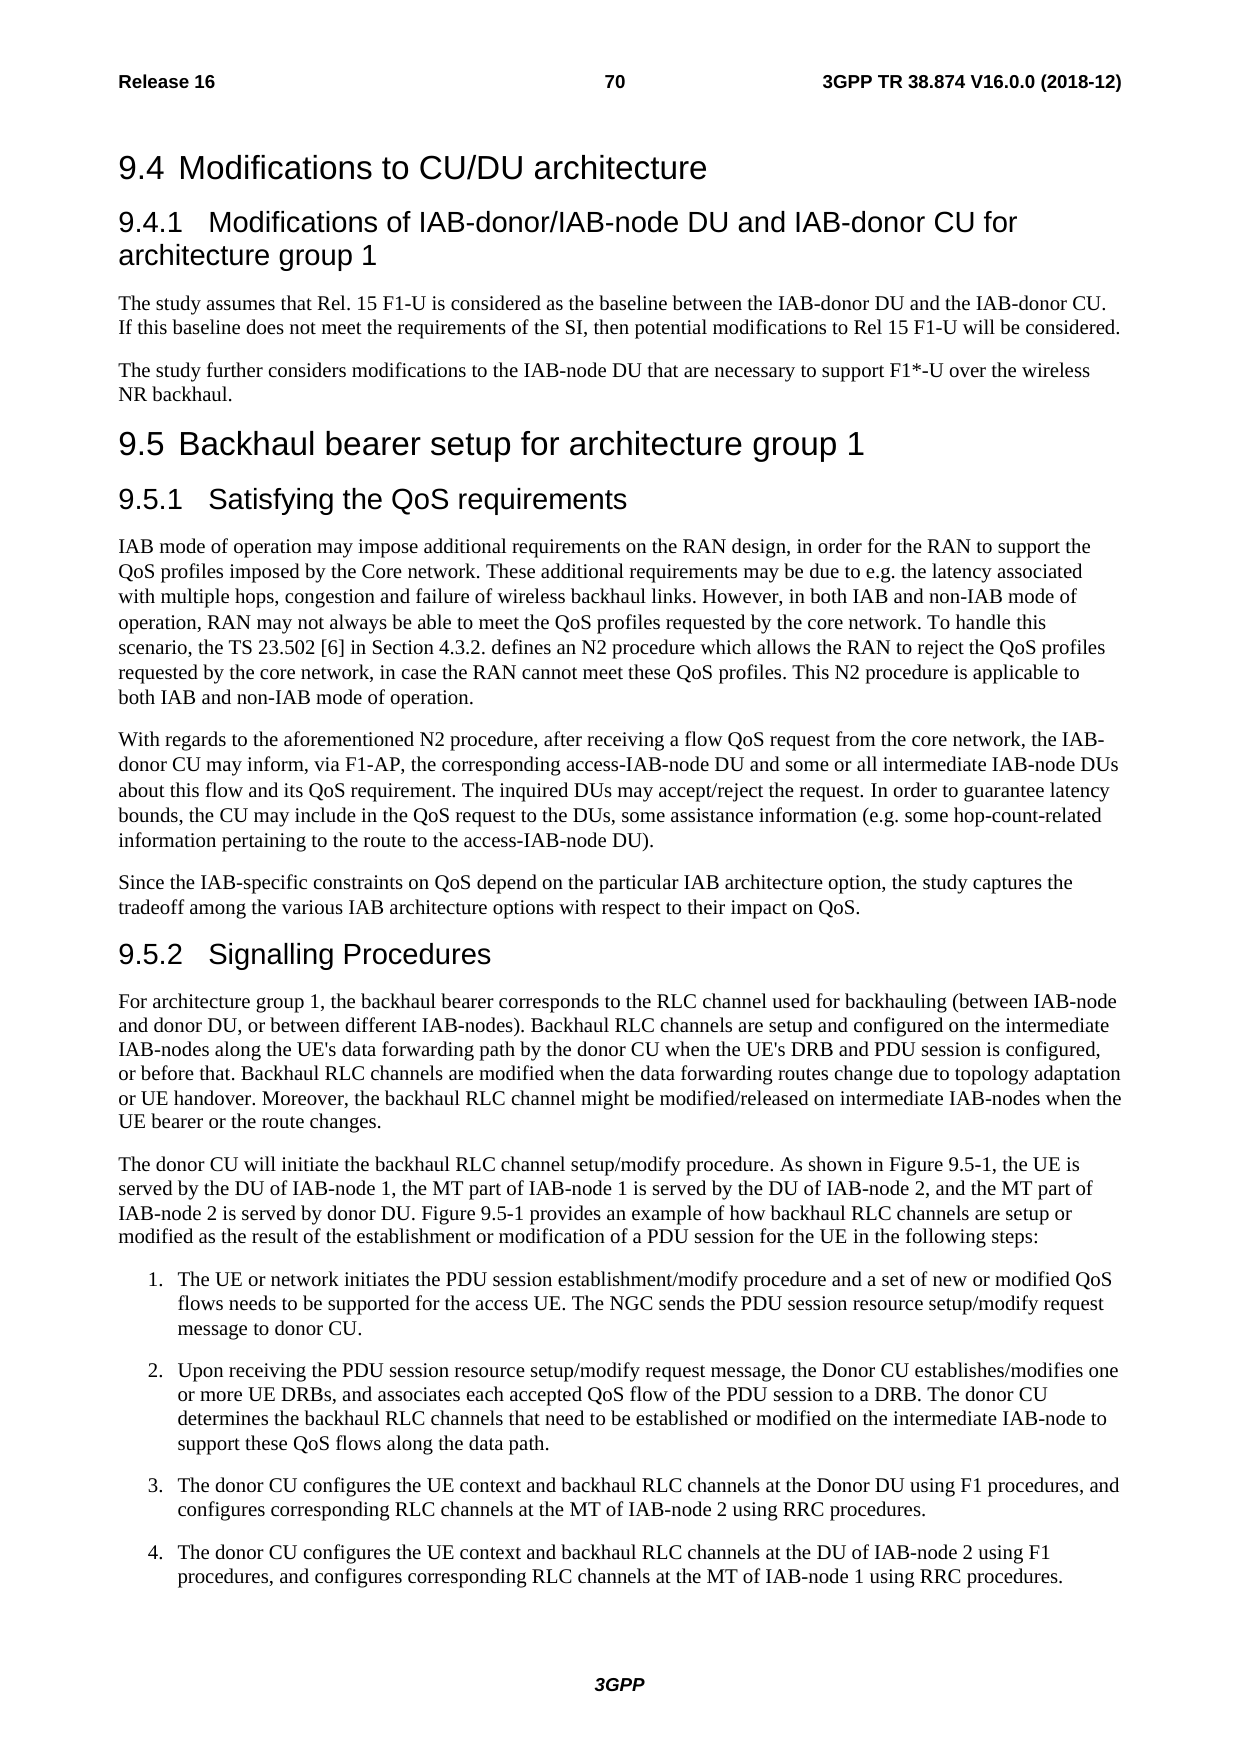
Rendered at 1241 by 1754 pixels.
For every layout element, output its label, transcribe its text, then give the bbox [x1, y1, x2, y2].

text The study further considers modifications to the IAB-node DU that are necessary to support F1*-U over the wireless NR backhaul. [118, 358, 1122, 406]
subtitle 9.4 Modifications to CU/DU architecture [118, 148, 1122, 186]
text The study assumes that Rel. 15 F1-U is considered as the baseline between the IAB-donor DU and the IAB-donor CU. If this baseline does not meet the requirements of the SI, then potential modifications to Rel 15 F1-U will be considered. [118, 291, 1122, 339]
text 1. The UE or network initiates the PDU session establishment/modify procedure and a set of new or modified QoS flows needs to be supported for the access UE. The NGC sends the PDU session resource setup/modify request message to donor CU. [148, 1267, 1122, 1339]
text 4. The donor CU configures the UE context and backhaul RLC channels at the DU of IAB-node 2 using F1 procedures, and configures corresponding RLC channels at the MT of IAB-node 1 using RRC procedures. [148, 1540, 1122, 1588]
text Since the IAB-specific constraints on QoS depend on the particular IAB architecture option, the study captures the tradeoff among the various IAB architecture options with respect to their impact on QoS. [118, 870, 1122, 919]
subtitle 9.5 Backhaul bearer setup for architecture group 1 [118, 424, 1122, 463]
text 2. Upon receiving the PDU session resource setup/modify request message, the Donor CU establishes/modifies one or more UE DRBs, and associates each accepted QoS flow of the PDU session to a DRB. The donor CU determines the backhaul RLC channels that need to be established or modified on the intermediate IAB-node to support these QoS flows along the data path. [148, 1358, 1122, 1454]
text The donor CU will initiate the backhaul RLC channel setup/modify procedure. As shown in Figure 9.5-1, the UE is served by the DU of IAB-node 1, the MT part of IAB-node 1 is served by the DU of IAB-node 2, and the MT part of IAB-node 2 is served by donor DU. Figure 9.5-1 provides an example of how backhaul RLC channels are setup or modified as the result of the establishment or modification of a PDU session for the UE in the following steps: [118, 1152, 1122, 1248]
text With regards to the aforementioned N2 procedure, after receiving a flow QoS request from the core network, the IAB-donor CU may inform, via F1-AP, the corresponding access-IAB-node DU and some or all intermediate IAB-node DUs about this flow and its QoS requirement. The inquired DUs may accept/reject the request. In order to guarantee latency bounds, the CU may include in the QoS request to the DUs, some assistance information (e.g. some hop-count-related information pertaining to the route to the access-IAB-node DU). [118, 727, 1122, 852]
subtitle 9.5.2 Signalling Procedures [118, 937, 1122, 970]
text For architecture group 1, the backhaul bearer corresponds to the RLC channel used for backhauling (between IAB-node and donor DU, or between different IAB-nodes). Backhaul RLC channels are setup and configured on the intermediate IAB-nodes along the UE's data forwarding path by the donor CU when the UE's DRB and PDU session is configured, or before that. Backhaul RLC channels are modified when the data forwarding routes change due to topology adaptation or UE handover. Moreover, the backhaul RLC channel might be modified/released on intermediate IAB-nodes when the UE bearer or the route changes. [118, 989, 1122, 1133]
text IAB mode of operation may impose additional requirements on the RAN design, in order for the RAN to support the QoS profiles imposed by the Core network. These additional requirements may be due to e.g. the latency associated with multiple hops, congestion and failure of wireless backhaul links. However, in both IAB and non-IAB mode of operation, RAN may not always be able to meet the QoS profiles requested by the core network. To handle this scenario, the TS 23.502 [6] in Section 4.3.2. defines an N2 procedure which allows the RAN to reject the QoS profiles requested by the core network, in case the RAN cannot meet these QoS profiles. This N2 procedure is applicable to both IAB and non-IAB mode of operation. [118, 534, 1122, 709]
text 3. The donor CU configures the UE context and backhaul RLC channels at the Donor DU using F1 procedures, and configures corresponding RLC channels at the MT of IAB-node 2 using RRC procedures. [148, 1473, 1122, 1521]
subtitle 9.5.1 Satisfying the QoS requirements [118, 482, 1122, 515]
subtitle 9.4.1 Modifications of IAB-donor/IAB-node DU and IAB-donor CU for architecture group 1 [118, 205, 1122, 272]
